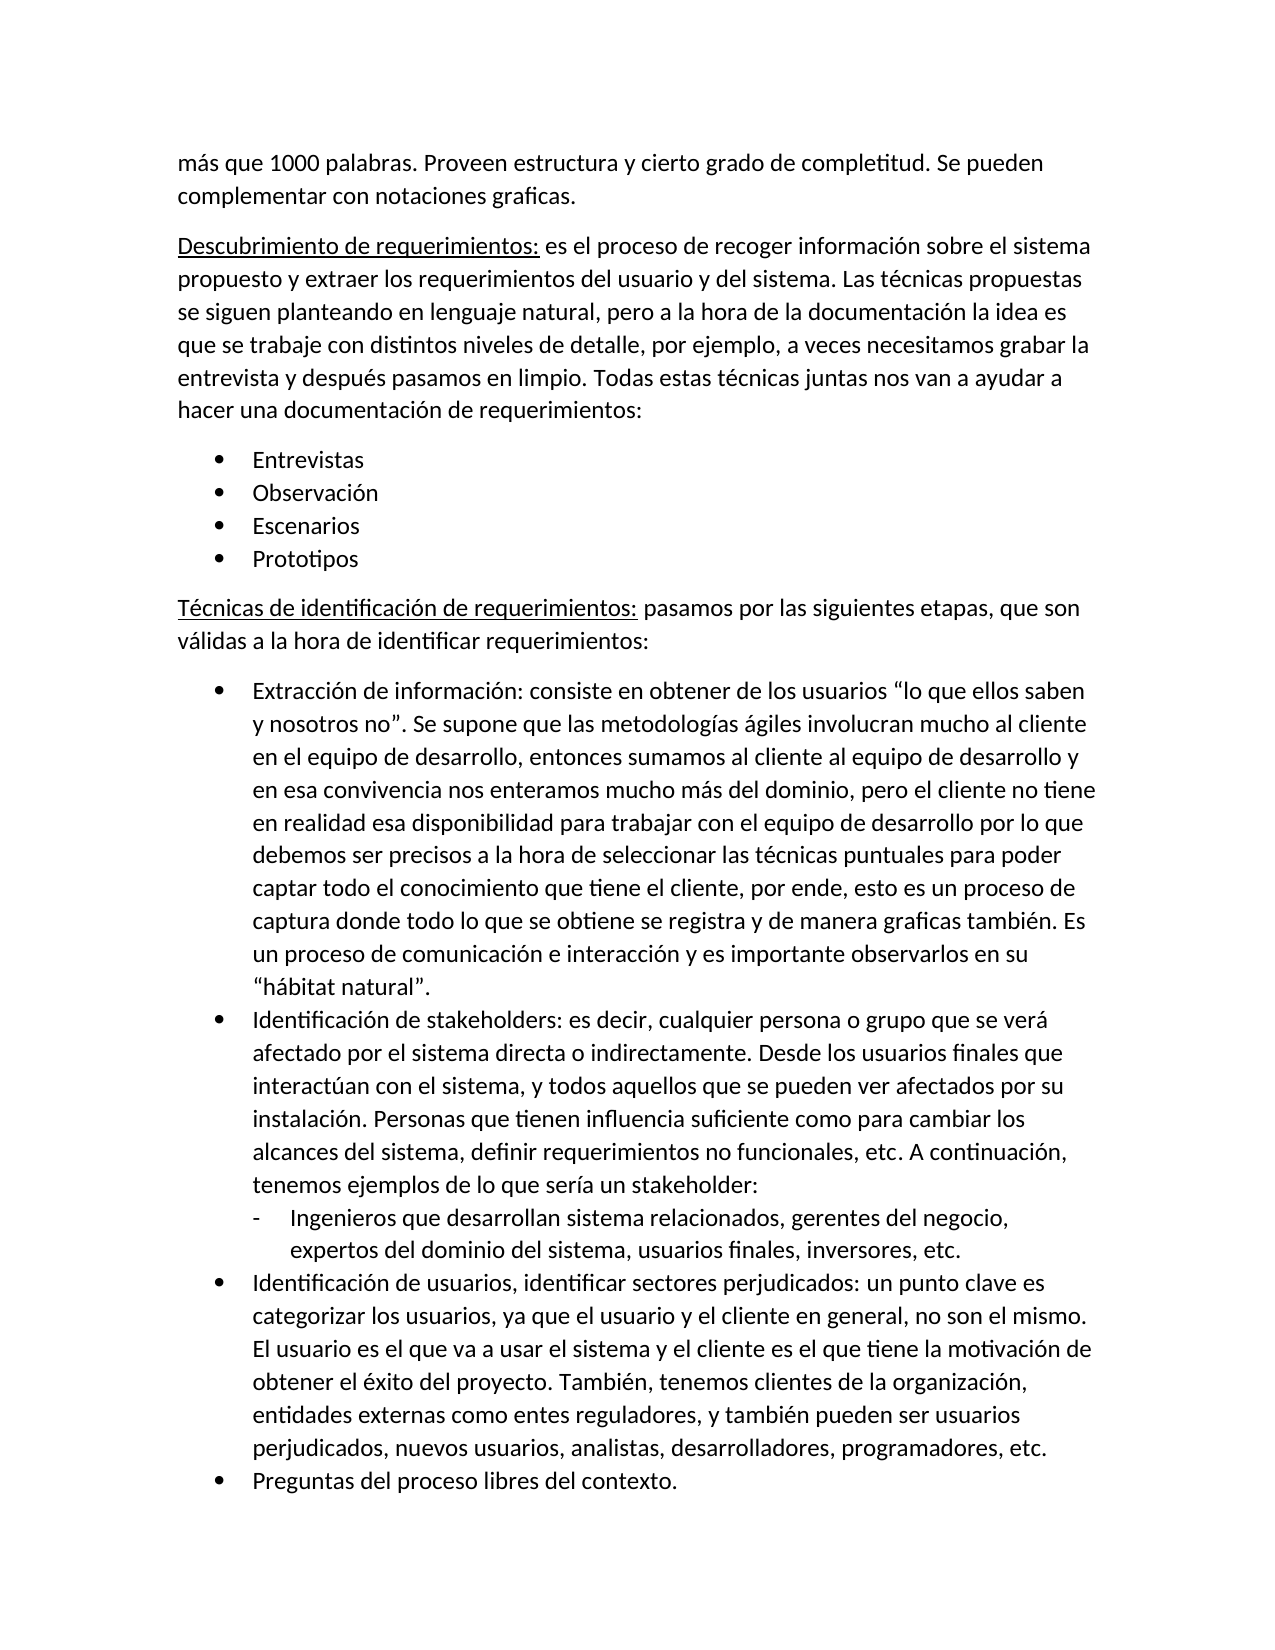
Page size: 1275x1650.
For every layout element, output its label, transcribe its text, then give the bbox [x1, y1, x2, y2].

list Extracción de información: consiste en obtener de los usuarios “lo que ellos saben y nosotros no”. Se supone que las metodologías ágiles involucran mucho al cliente en el equipo de desarrollo, entonces sumamos al cliente al equipo de desarrollo y en esa convivencia nos enteramos mucho más del dominio, pero el cliente no tiene en realidad esa disponibilidad para trabajar con el equipo de desarrollo por lo que debemos ser precisos a la hora de seleccionar las técnicas puntuales para poder captar todo el conocimiento que tiene el cliente, por ende, esto es un proceso de captura donde todo lo que se obtiene se registra y de manera graficas también. Es un proceso de comunicación e interacción y es importante observarlos en su “hábitat natural”. [215, 675, 1098, 1002]
list Identificación de usuarios, identificar sectores perjudicados: un punto clave es categorizar los usuarios, ya que el usuario y el cliente en general, no son el mismo. El usuario es el que va a usar el sistema y el cliente es el que tiene la motivación de obtener el éxito del proyecto. También, tenemos clientes de la organización, entidades externas como entes reguladores, y también pueden ser usuarios perjudicados, nuevos usuarios, analistas, desarrolladores, programadores, etc. [215, 1268, 1098, 1463]
text Técnicas de identificación de requerimientos: pasamos por las siguientes etapas, que son válidas a la hora de identificar requerimientos: [177, 593, 1098, 656]
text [177, 148, 1098, 211]
list Escenarios [215, 510, 1098, 541]
list Prototipos [215, 543, 1098, 573]
list Ingenieros que desarrollan sistema relacionados, gerentes del negocio, expertos del dominio del sistema, usuarios finales, inversores, etc. [252, 1202, 1098, 1265]
text Descubrimiento de requerimientos: es el proceso de recoger información sobre el sistema propuesto y extraer los requerimientos del usuario y del sistema. Las técnicas propuestas se siguen planteando en lenguaje natural, pero a la hora de la documentación la idea es que se trabaje con distintos niveles de detalle, por ejemplo, a veces necesitamos grabar la entrevista y después pasamos en limpio. Todas estas técnicas juntas nos van a ayudar a hacer una documentación de requerimientos: [177, 230, 1098, 425]
list Entrevistas [215, 444, 1098, 475]
list Observación [215, 477, 1098, 508]
list Identificación de stakeholders: es decir, cualquier persona o grupo que se verá afectado por el sistema directa o indirectamente. Desde los usuarios finales que interactúan con el sistema, y todos aquellos que se pueden ver afectados por su instalación. Personas que tienen influencia suficiente como para cambiar los alcances del sistema, definir requerimientos no funcionales, etc. A continuación, tenemos ejemplos de lo que sería un stakeholder: [215, 1004, 1098, 1199]
list Preguntas del proceso libres del contexto. [215, 1465, 1098, 1496]
